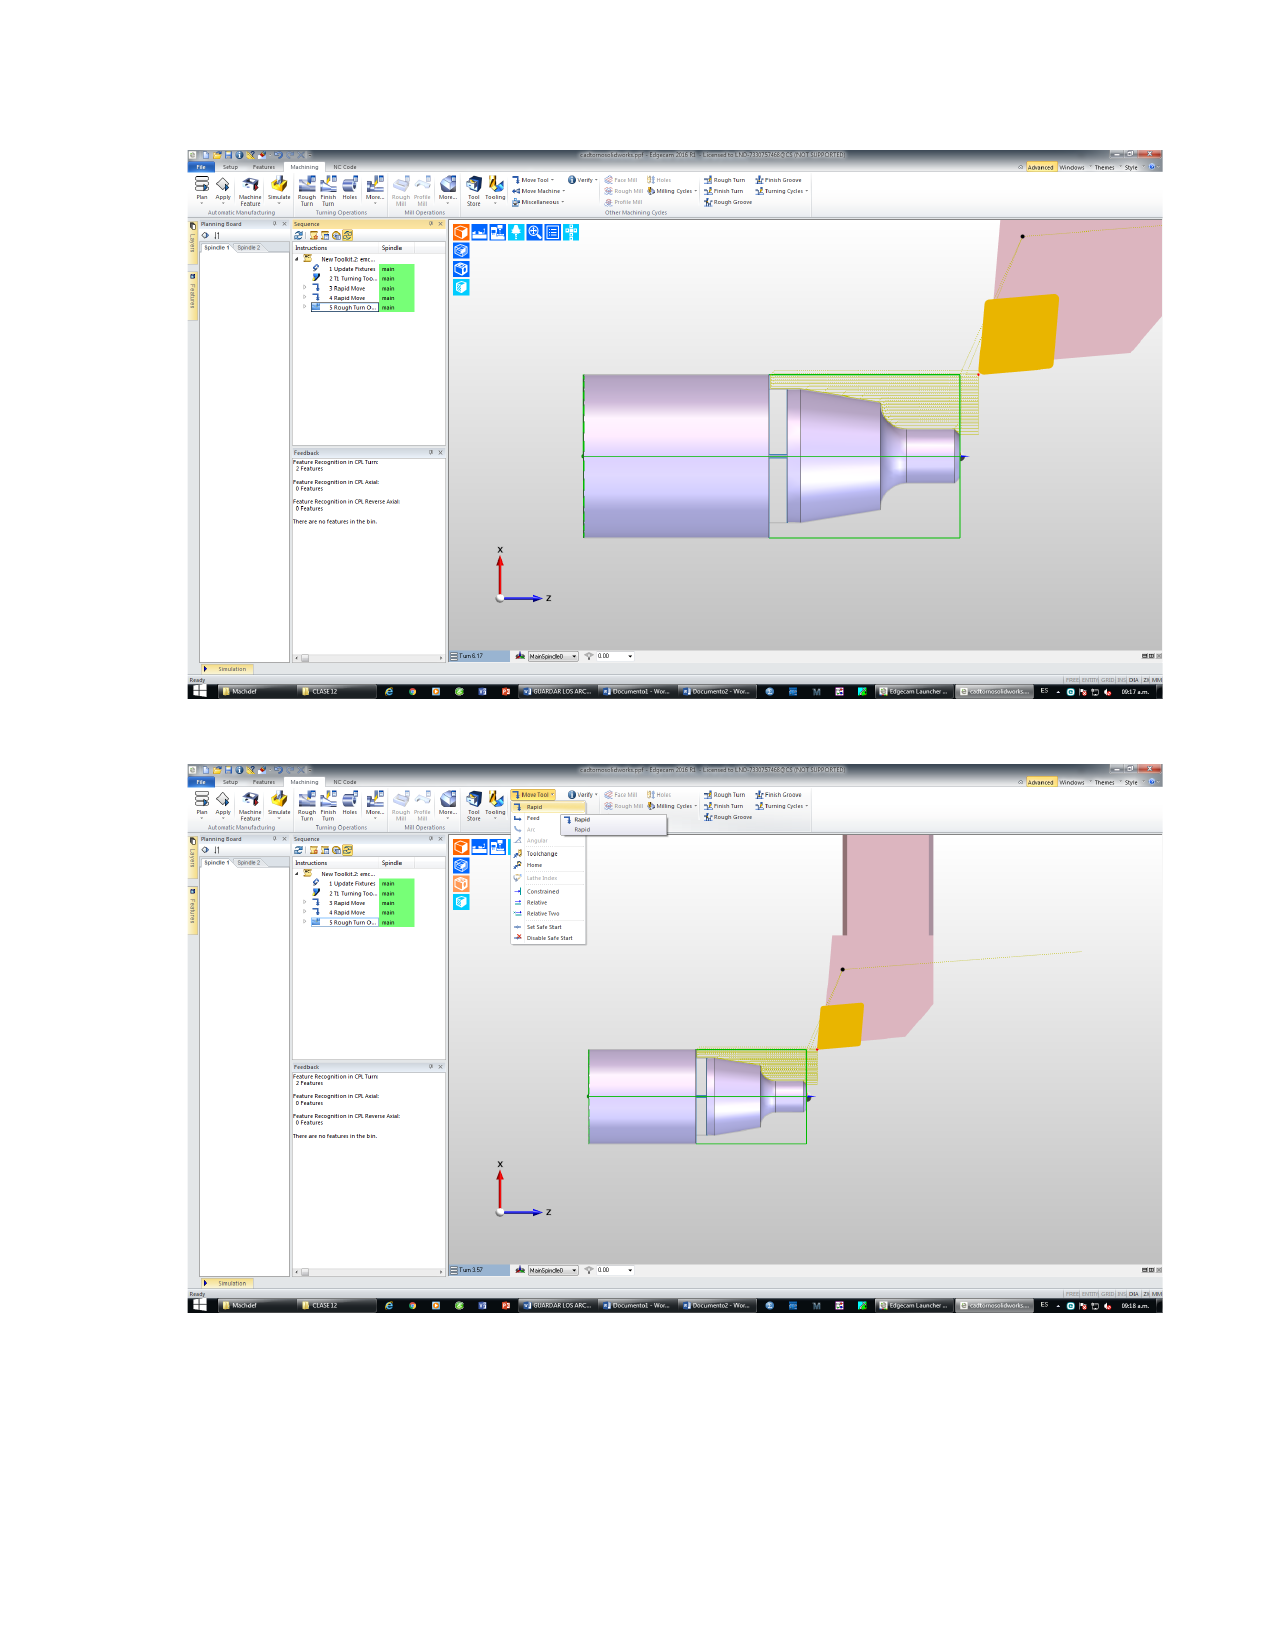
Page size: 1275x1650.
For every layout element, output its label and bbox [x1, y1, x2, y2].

picture [187, 150, 1163, 699]
picture [187, 764, 1163, 1313]
